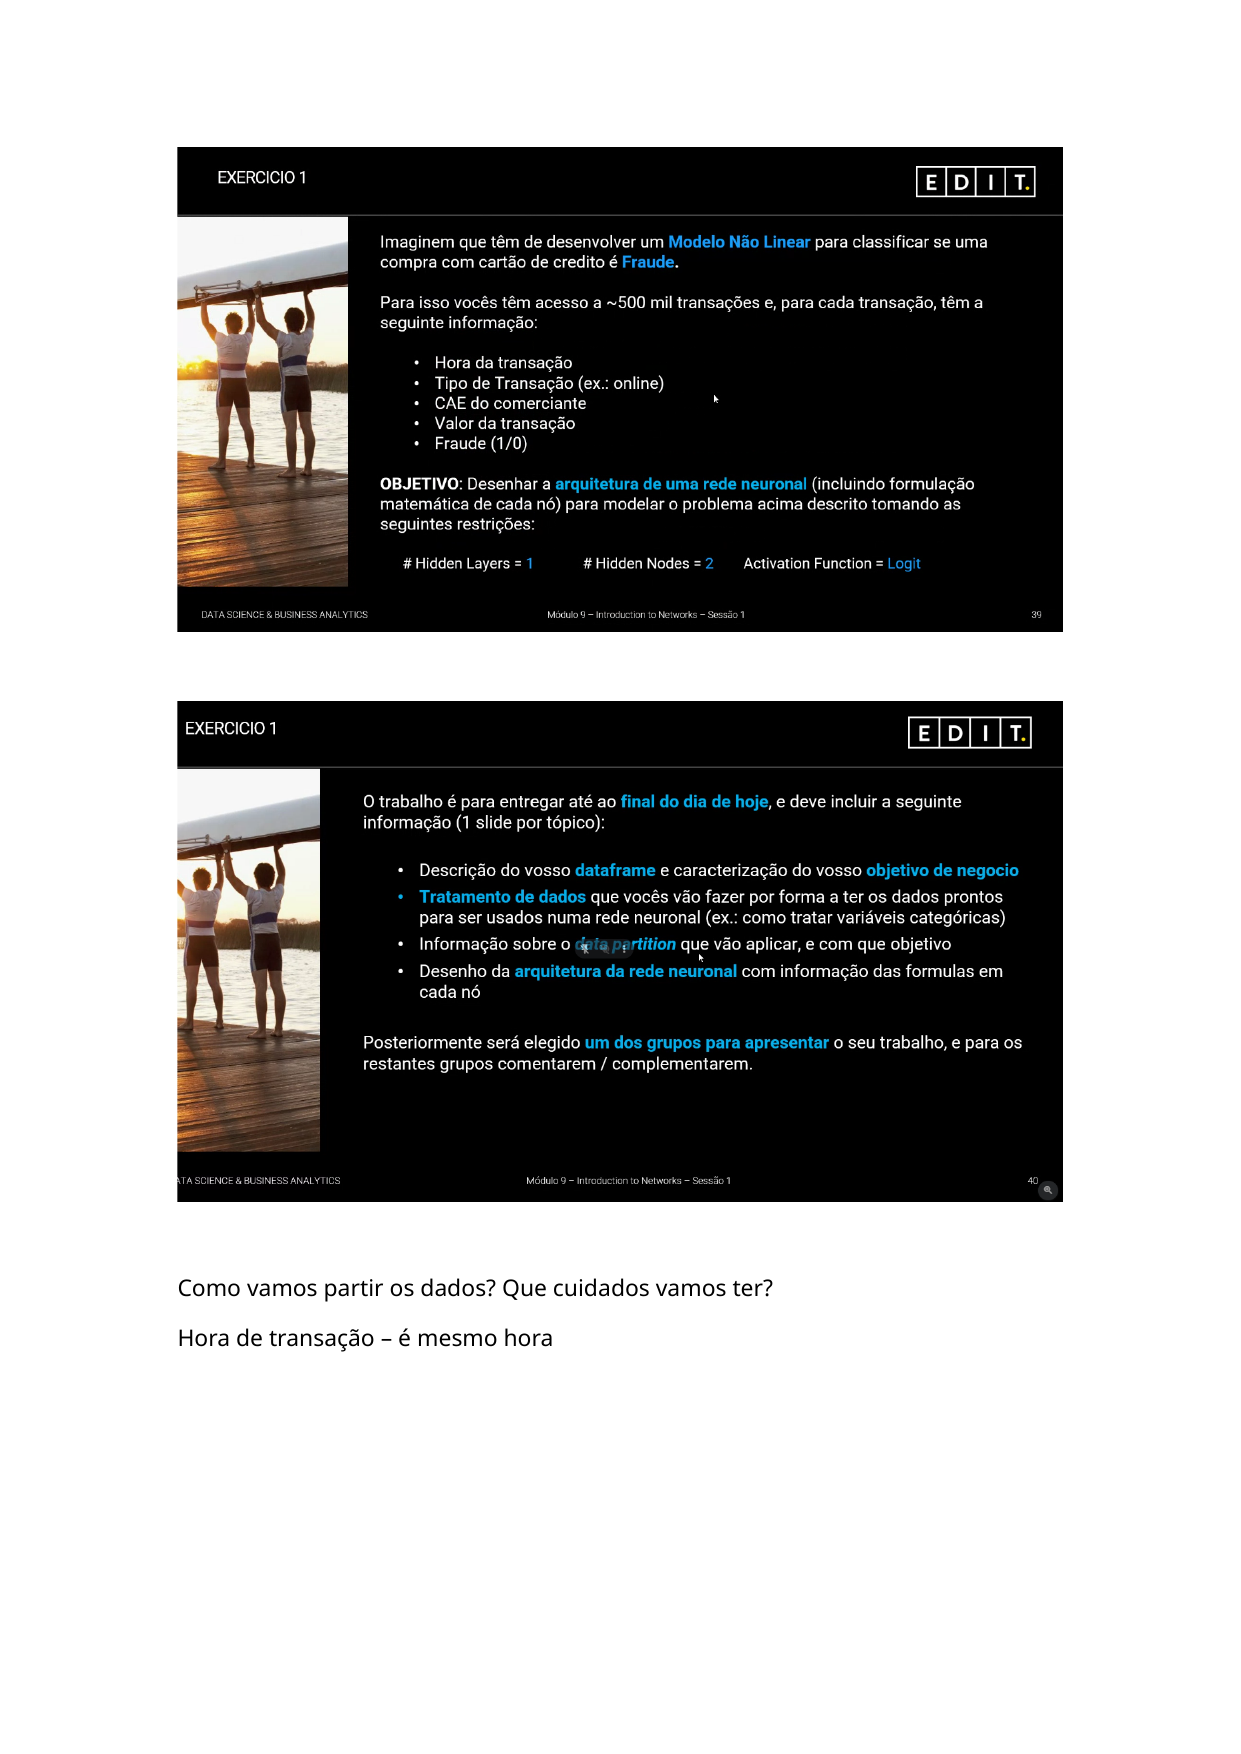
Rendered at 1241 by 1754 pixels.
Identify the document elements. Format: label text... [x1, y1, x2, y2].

picture [177, 701, 1063, 1202]
picture [177, 147, 1063, 632]
text Como vamos partir os dados? Que cuidados vamos ter? [177, 1272, 1063, 1303]
text Hora de transação – é mesmo hora [177, 1322, 1063, 1353]
